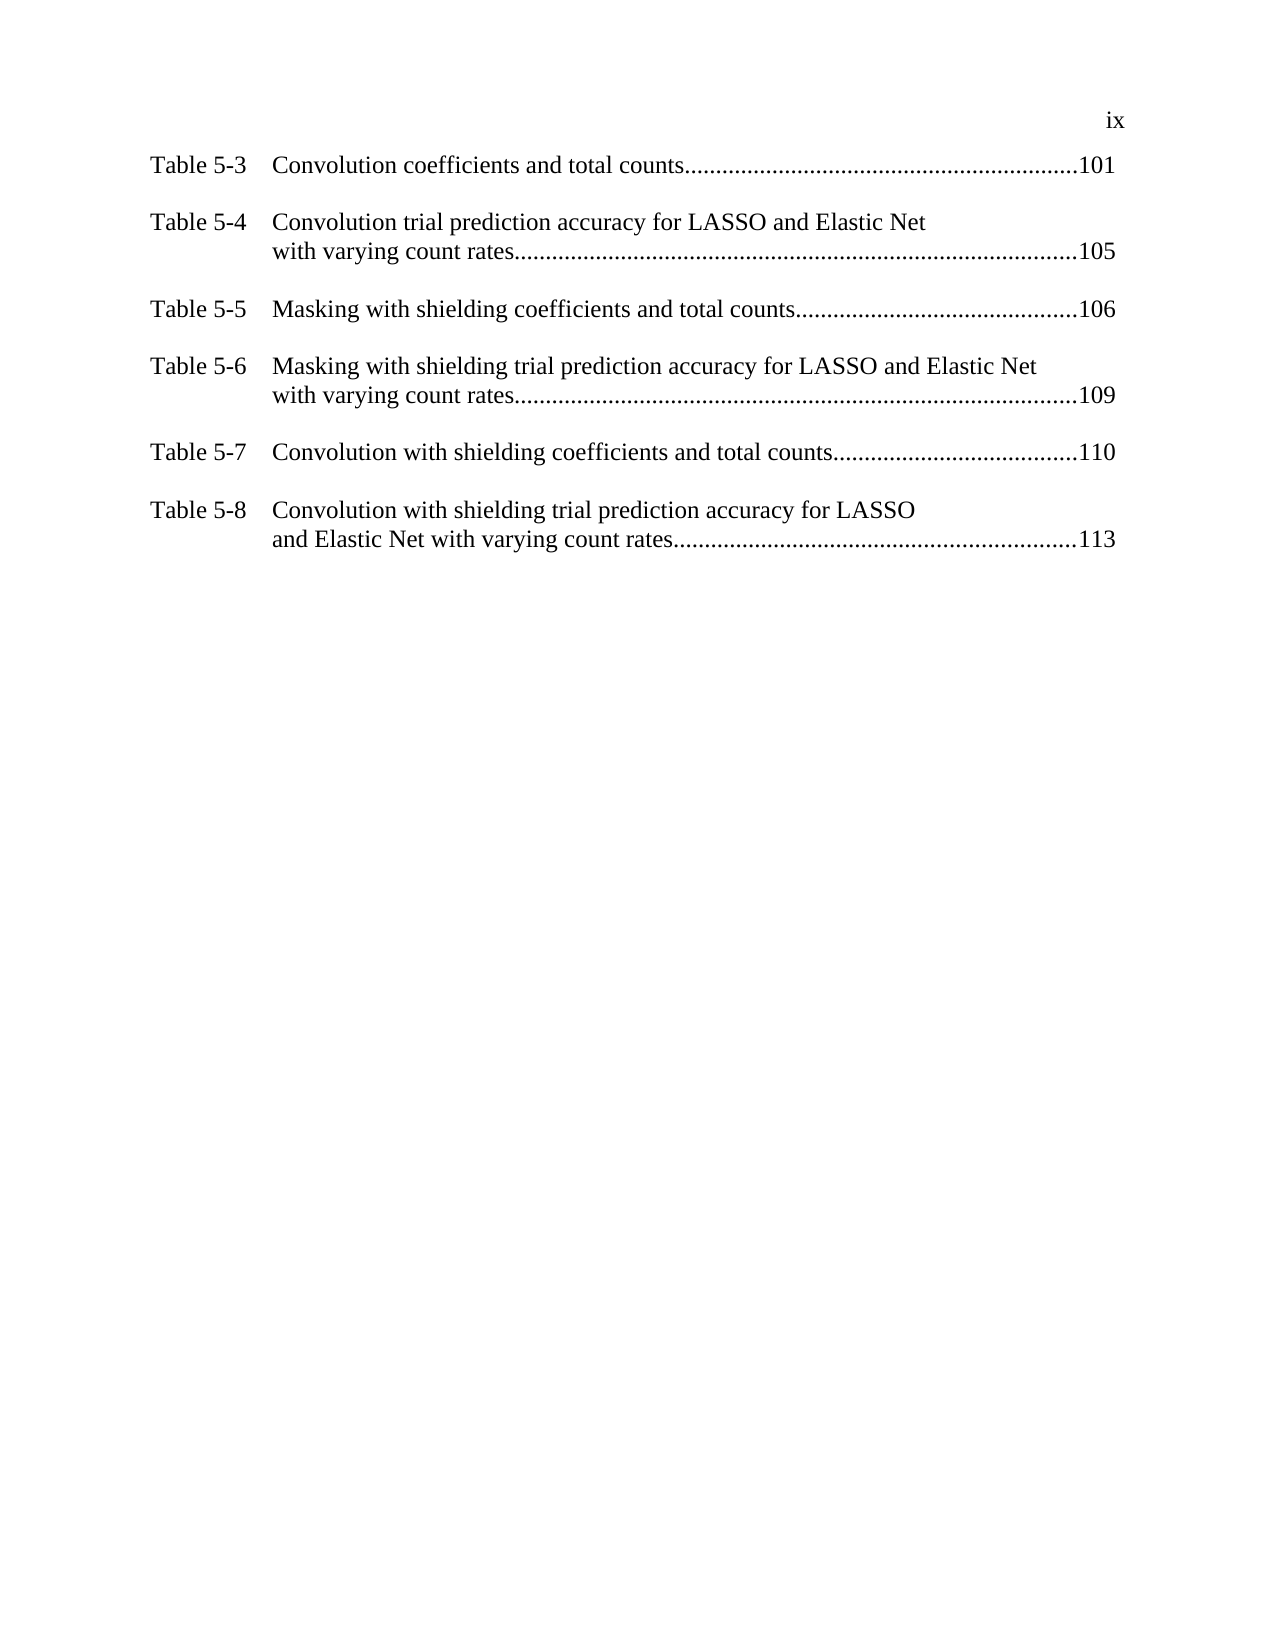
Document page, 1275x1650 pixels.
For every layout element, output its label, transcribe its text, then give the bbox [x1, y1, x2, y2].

text Table 5-4 Convolution trial prediction accuracy for LASSO and Elastic Net [150, 207, 1125, 236]
text and Elastic Net with varying count rates 113 [150, 524, 1125, 552]
text Table 5-3 Convolution coefficients and total counts 101 [150, 150, 1125, 179]
text Table 5-6 Masking with shielding trial prediction accuracy for LASSO and Elastic Net [150, 351, 1125, 380]
text Table 5-7 Convolution with shielding coefficients and total counts 110 [150, 437, 1125, 466]
text Table 5-5 Masking with shielding coefficients and total counts 106 [150, 294, 1125, 322]
text with varying count rates 109 [150, 380, 1125, 409]
text with varying count rates 105 [150, 236, 1125, 265]
text Table 5-8 Convolution with shielding trial prediction accuracy for LASSO [150, 495, 1125, 524]
